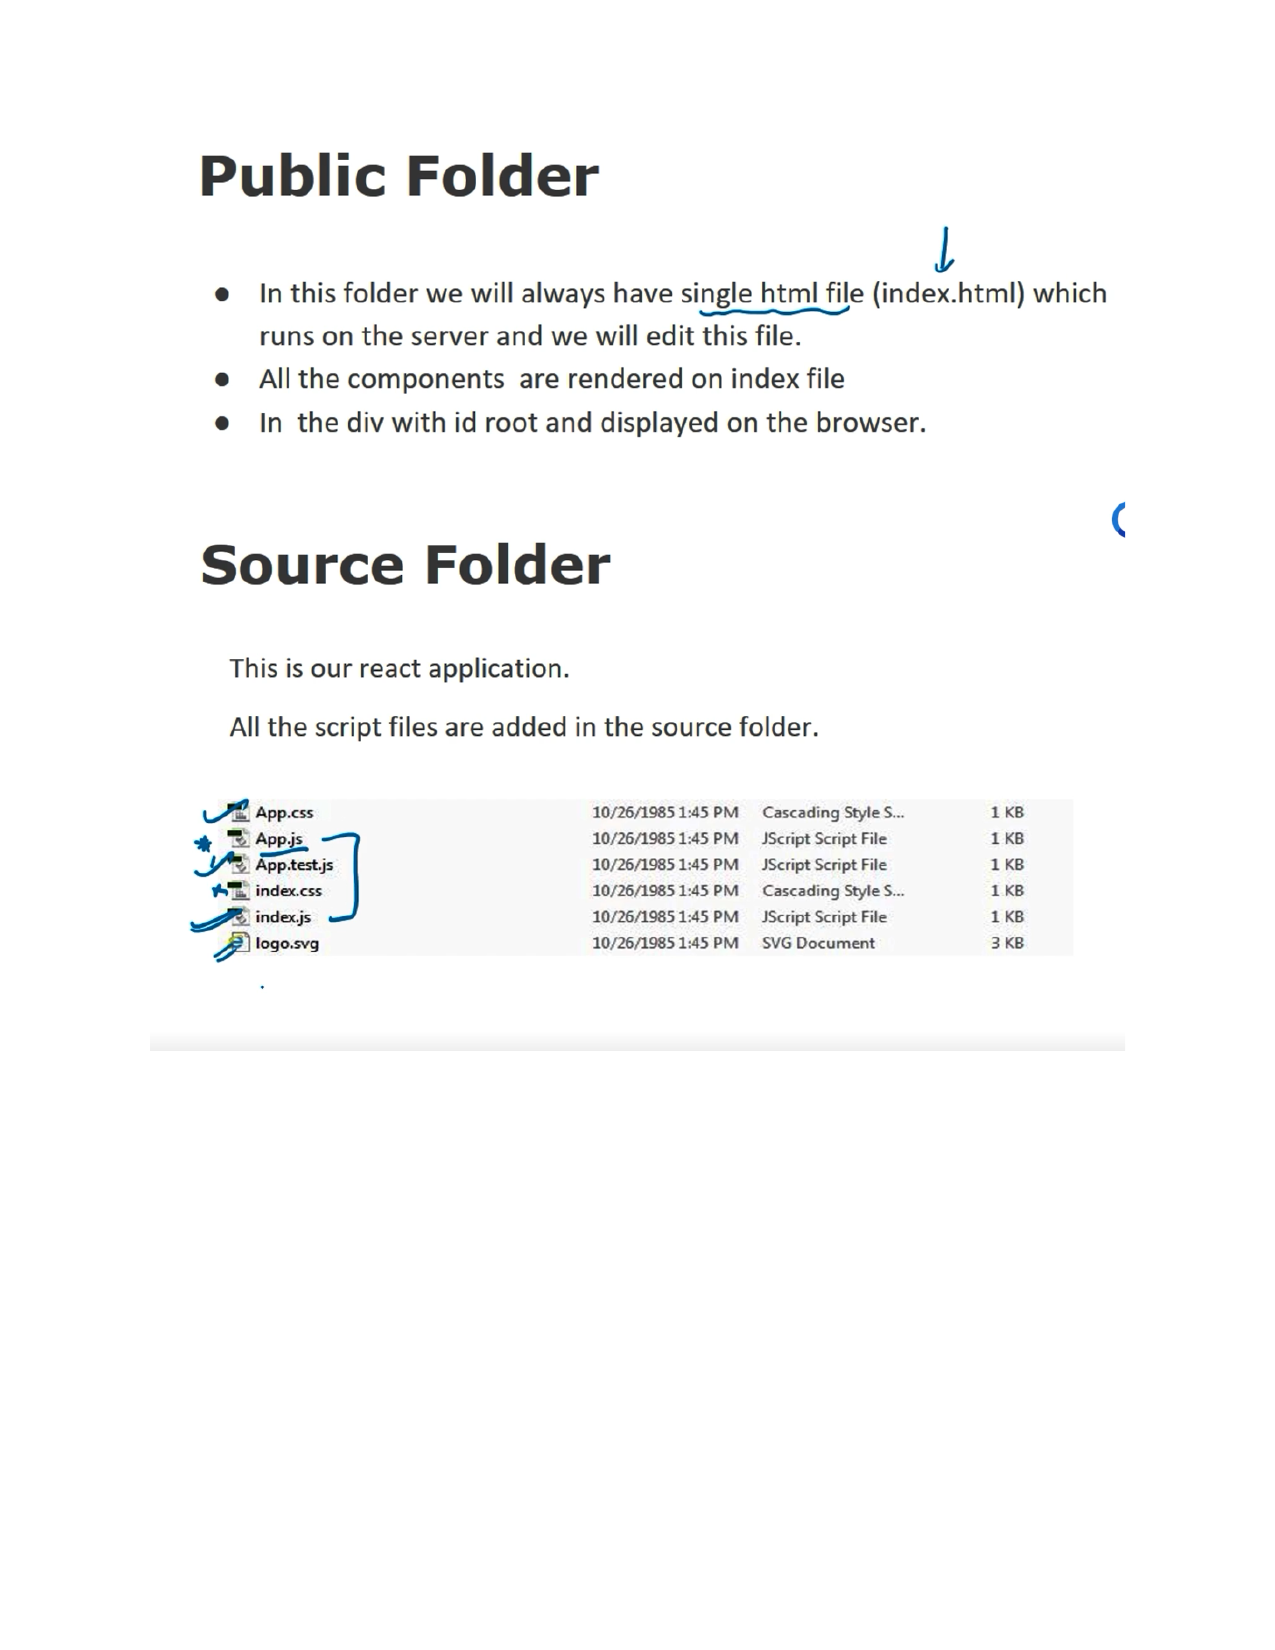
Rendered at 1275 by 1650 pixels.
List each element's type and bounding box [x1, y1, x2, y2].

picture [150, 150, 1125, 495]
picture [150, 496, 1125, 1051]
